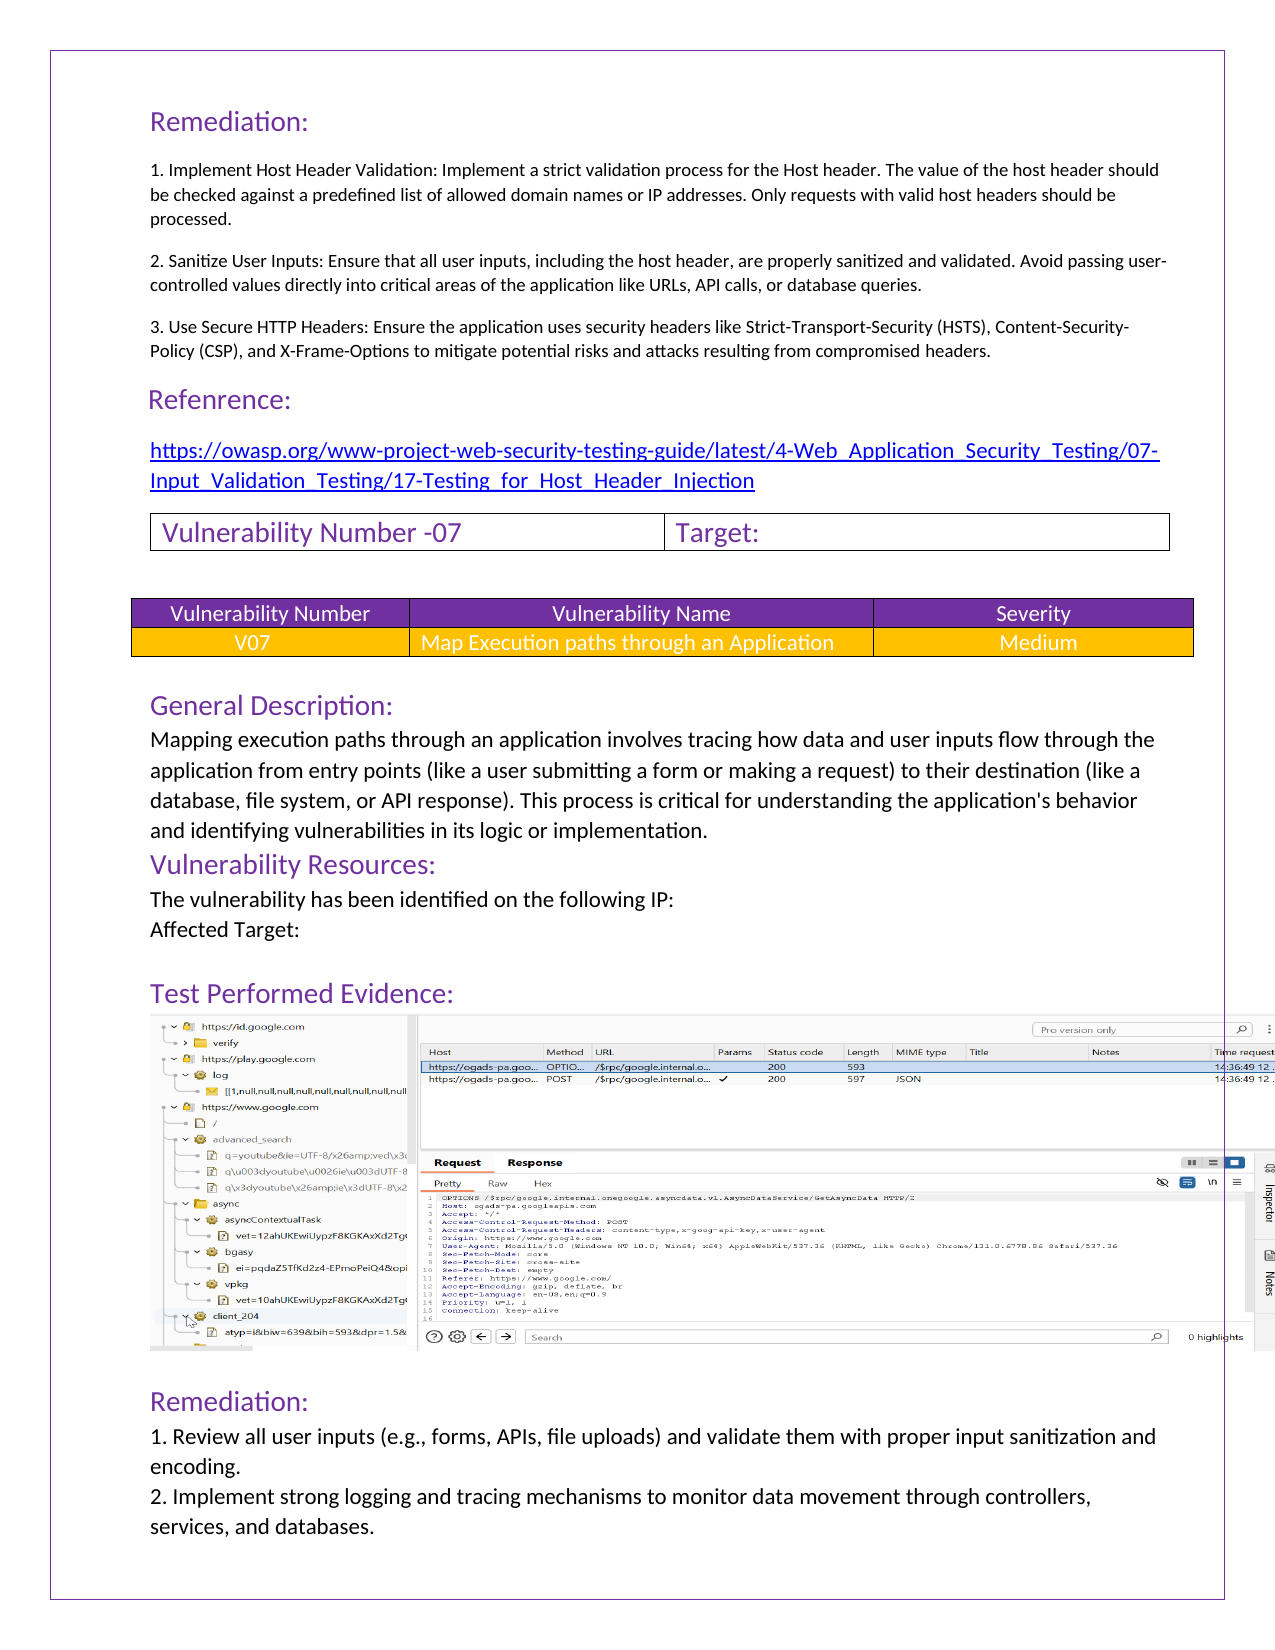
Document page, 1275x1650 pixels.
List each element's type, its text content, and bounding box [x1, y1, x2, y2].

list 1. Review all user inputs (e.g., forms, APIs, file uploads) and validate them with proper input sanitization and encoding. [150, 1422, 1170, 1480]
picture [1225, 1013, 1275, 1351]
list Vulnerability Resources: [150, 846, 1170, 882]
text 1. Implement Host Header Validation: Implement a strict validation process for the Host header. The value of the host header should be checked against a predefined list of allowed domain names or IP addresses. Only requests with valid host headers should be processed. [150, 158, 1170, 230]
text 2. Sanitize User Inputs: Ensure that all user inputs, including the host header, are properly sanitized and validated. Avoid passing user-controlled values directly into critical areas of the application like URLs, API calls, or database queries. [150, 249, 1170, 296]
picture [150, 1013, 1224, 1351]
table_header Vulnerability Name [410, 599, 873, 627]
table_header Severity [874, 599, 1193, 627]
table_header Vulnerability Number [132, 599, 409, 627]
table_header Target: [665, 514, 1169, 550]
list General Description: [150, 687, 1170, 723]
table_cell Medium [874, 628, 1193, 656]
text 3. Use Secure HTTP Headers: Ensure the application uses security headers like Strict-Transport-Security (HSTS), Content-Security-Policy (CSP), and X-Frame-Options to mitigate potential risks and attacks resulting from compromised headers. [150, 315, 1170, 362]
list Mapping execution paths through an application involves tracing how data and user inputs flow through the application from entry points (like a user submitting a form or making a request) to their destination (like a database, file system, or API response). This process is critical for understanding the application's behavior and identifying vulnerabilities in its logic or implementation. [150, 726, 1170, 844]
text https://owasp.org/www-project-web-security-testing-guide/latest/4-Web_Application_Security_Testing/07-Input_Validation_Testing/17-Testing_for_Host_Header_Injection [150, 436, 1170, 494]
list Refenrence: [75, 381, 1170, 417]
list Remediation: [150, 103, 1170, 139]
table_header Vulnerability Number -07 [151, 514, 664, 550]
table_cell V07 [132, 628, 409, 656]
list Remediation: [150, 1383, 1170, 1419]
list Affected Target: [150, 915, 1170, 943]
list 2. Implement strong logging and tracing mechanisms to monitor data movement through controllers, services, and databases. [150, 1482, 1170, 1541]
list Test Performed Evidence: [150, 975, 1170, 1011]
list The vulnerability has been identified on the following IP: [150, 885, 1170, 913]
table_cell Map Execution paths through an Application [410, 628, 873, 656]
